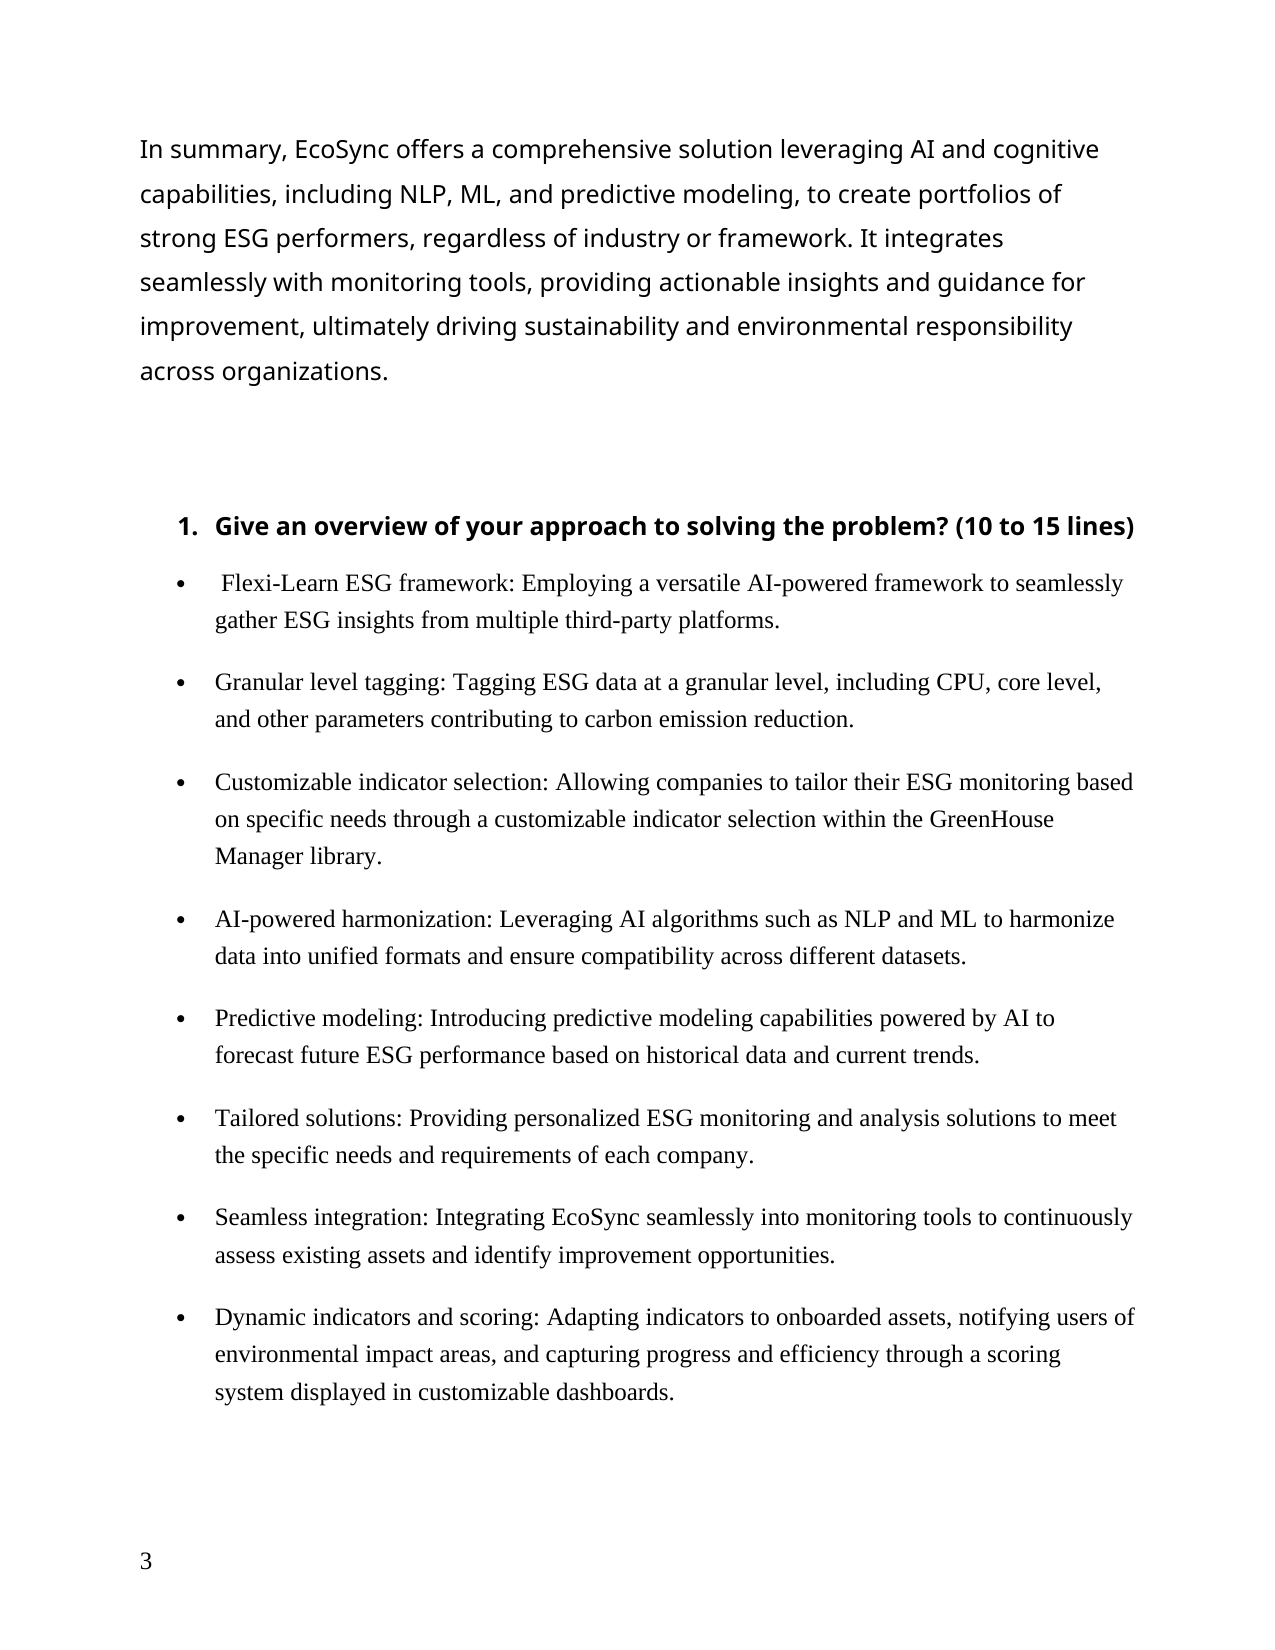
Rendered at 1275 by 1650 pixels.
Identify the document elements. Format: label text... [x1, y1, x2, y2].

list Seamless integration: Integrating EcoSync seamlessly into monitoring tools to continuously assess existing assets and identify improvement opportunities. [177, 1202, 1136, 1268]
list Tailored solutions: Providing personalized ESG monitoring and analysis solutions to meet the specific needs and requirements of each company. [177, 1103, 1136, 1169]
list Flexi-Learn ESG framework: Employing a versatile AI-powered framework to seamlessly gather ESG insights from multiple third-party platforms. [177, 568, 1136, 634]
list Predictive modeling: Introducing predictive modeling capabilities powered by AI to forecast future ESG performance based on historical data and current trends. [177, 1003, 1136, 1069]
subtitle Give an overview of your approach to solving the problem? (10 to 15 lines) [177, 508, 1136, 543]
list Dynamic indicators and scoring: Adapting indicators to onboarded assets, notifying users of environmental impact areas, and capturing progress and efficiency through a scoring system displayed in customizable dashboards. [177, 1302, 1136, 1405]
list Customizable indicator selection: Allowing companies to tailor their ESG monitoring based on specific needs through a customizable indicator selection within the GreenHouse Manager library. [177, 767, 1136, 870]
text In summary, EcoSync offers a comprehensive solution leveraging AI and cognitive capabilities, including NLP, ML, and predictive modeling, to create portfolios of strong ESG performers, regardless of industry or framework. It integrates seamlessly with monitoring tools, providing actionable insights and guidance for improvement, ultimately driving sustainability and environmental responsibility across organizations. [139, 132, 1136, 387]
list Granular level tagging: Tagging ESG data at a granular level, including CPU, core level, and other parameters contributing to carbon emission reduction. [177, 667, 1136, 733]
list AI-powered harmonization: Leveraging AI algorithms such as NLP and ML to harmonize data into unified formats and ensure compatibility across different datasets. [177, 904, 1136, 970]
